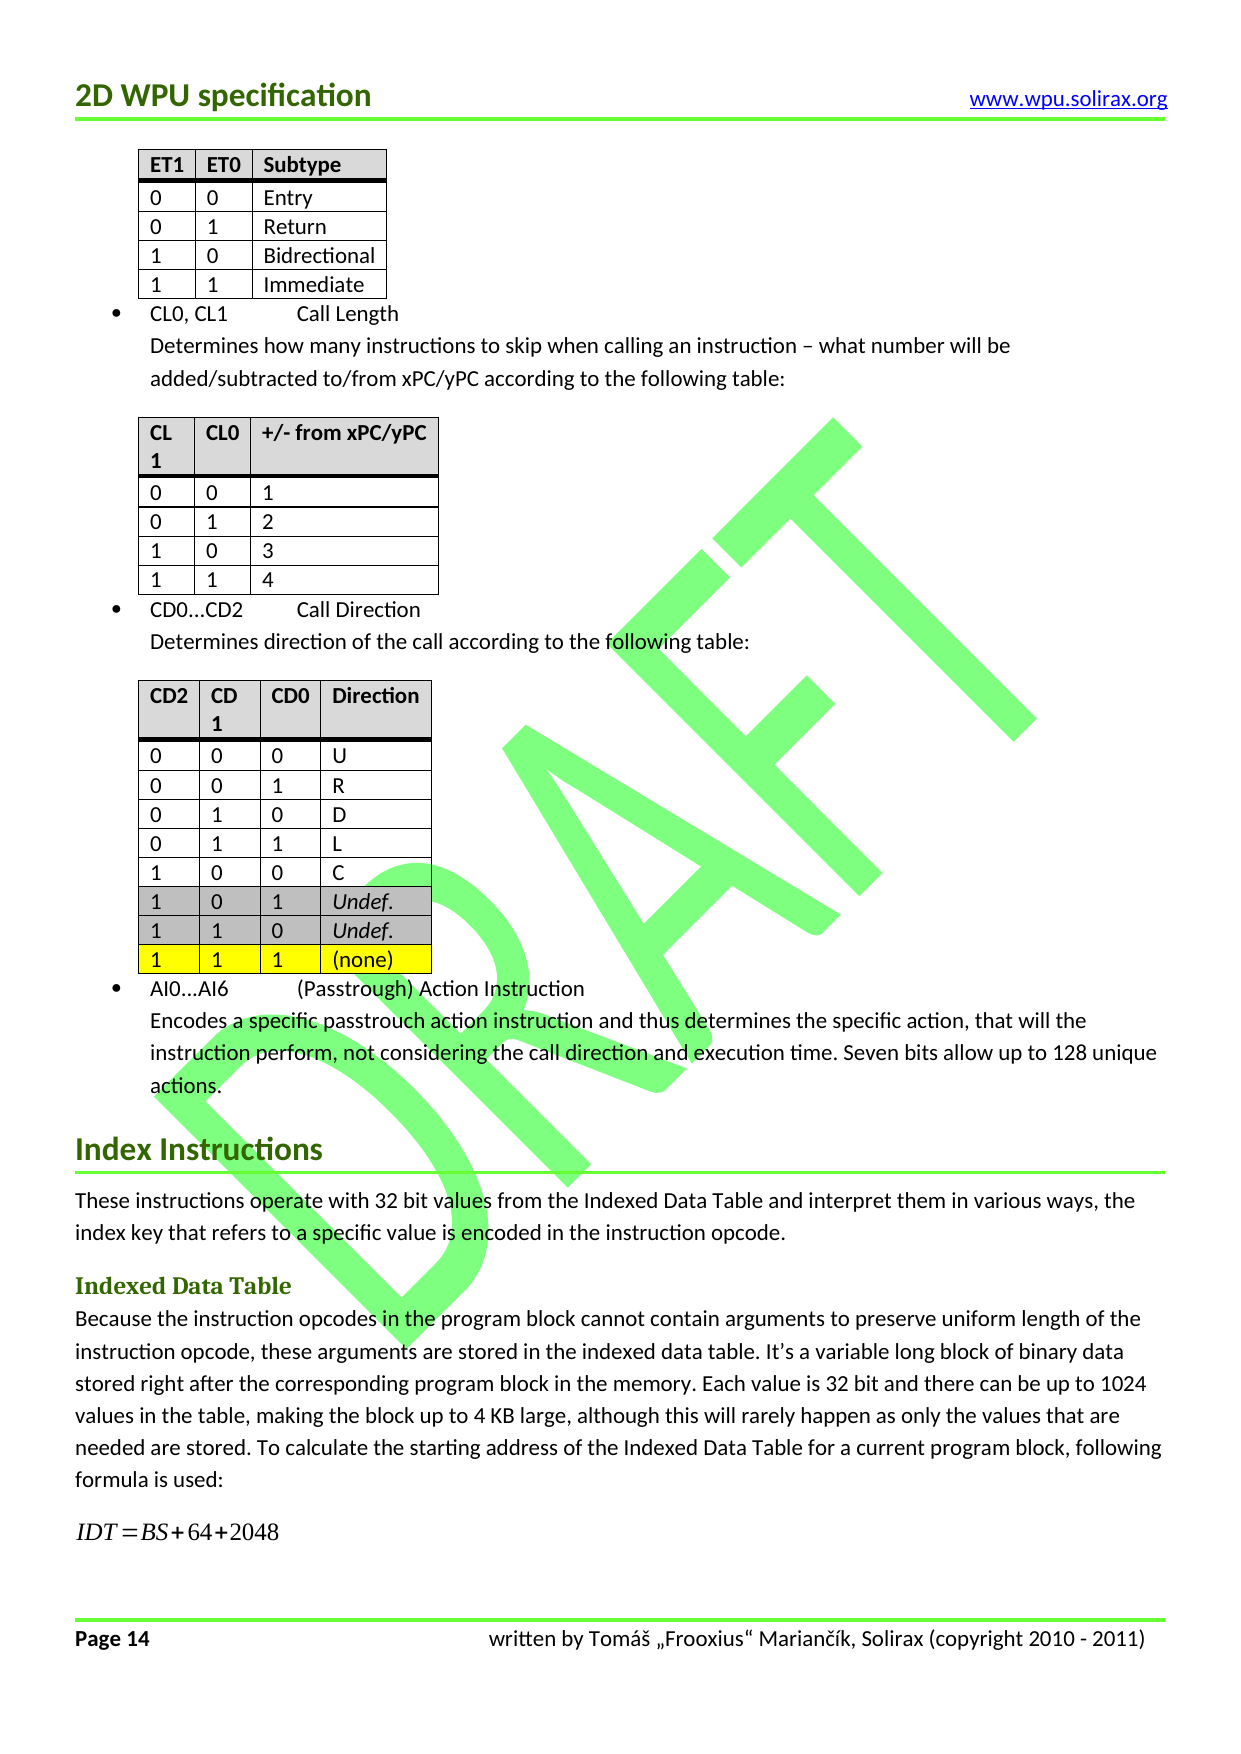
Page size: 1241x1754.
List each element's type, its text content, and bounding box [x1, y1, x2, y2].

table_cell 1 [200, 829, 260, 857]
table_cell L [321, 829, 431, 857]
table_cell 1 [195, 508, 250, 536]
table_cell 1 [139, 537, 194, 564]
table_cell 3 [251, 537, 438, 564]
table_cell 0 [139, 478, 194, 506]
table_cell 1 [200, 945, 260, 973]
table_cell 1 [251, 478, 438, 506]
table_cell 1 [196, 270, 252, 298]
table_cell 1 [139, 566, 194, 594]
subtitle Indexed Data Table [75, 1272, 1165, 1300]
table_cell 1 [200, 916, 260, 944]
table_cell (none) [321, 945, 431, 973]
list AI0...AI6 (Passtrough) Action Instruction Encodes a specific passtrouch action instruction and thus determines the specific action, that will the instruction perform, not considering the call direction and execution time. Seven bits allow up to 128 unique actions. [112, 974, 1165, 1099]
table_cell 0 [261, 800, 320, 828]
table_cell 1 [261, 887, 320, 915]
table_cell 1 [196, 212, 252, 240]
table_cell 0 [200, 771, 260, 799]
text These instructions operate with 32 bit values from the Indexed Data Table and interpret them in various ways, the index key that refers to a specific value is encoded in the instruction opcode. [75, 1186, 1165, 1247]
table_cell 0 [200, 887, 260, 915]
table_cell D [321, 800, 431, 828]
table_header Subtype [253, 150, 386, 178]
table_cell 0 [195, 537, 250, 564]
table_cell Bidrectional [253, 241, 386, 269]
table_cell 0 [261, 858, 320, 886]
table_header Direction [321, 681, 431, 737]
table_cell 0 [139, 800, 199, 828]
table_cell 1 [139, 270, 195, 298]
table_cell 1 [139, 858, 199, 886]
table_cell U [321, 742, 431, 770]
table_cell 1 [195, 566, 250, 594]
table_header CD2 [139, 681, 199, 737]
table_cell 0 [139, 771, 199, 799]
table_cell 1 [261, 945, 320, 973]
table_cell 0 [139, 742, 199, 770]
table_cell 0 [200, 858, 260, 886]
table_cell 0 [196, 183, 252, 211]
table_cell Return [253, 212, 386, 240]
table_header CD1 [200, 681, 260, 737]
table_cell R [321, 771, 431, 799]
list CL0, CL1 Call Length Determines how many instructions to skip when calling an instruction – what number will be added/subtracted to/from xPC/yPC according to the following table: [112, 299, 1165, 392]
table_cell 0 [261, 742, 320, 770]
table_header CL1 [139, 418, 194, 474]
table_cell 1 [261, 771, 320, 799]
table_header +/- from xPC/yPC [251, 418, 438, 474]
text Because the instruction opcodes in the program block cannot contain arguments to preserve uniform length of the instruction opcode, these arguments are stored in the indexed data table. It’s a variable long block of binary data stored right after the corresponding program block in the memory. Each value is 32 bit and there can be up to 1024 values in the table, making the block up to 4 KB large, although this will rarely happen as only the values that are needed are stored. To calculate the starting address of the Indexed Data Table for a current program block, following formula is used: [75, 1304, 1165, 1493]
table_cell 1 [139, 945, 199, 973]
table_header CD0 [261, 681, 320, 737]
table_cell 0 [139, 212, 195, 240]
table_cell 0 [139, 183, 195, 211]
list CD0...CD2 Call Direction Determines direction of the call according to the following table: [112, 595, 1165, 655]
table_cell 1 [200, 800, 260, 828]
table_cell 0 [195, 478, 250, 506]
table_header CL0 [195, 418, 250, 474]
table_cell 1 [139, 887, 199, 915]
table_cell 4 [251, 566, 438, 594]
table_cell 1 [139, 241, 195, 269]
table_cell Undef. [321, 916, 431, 944]
table_header ET1 [139, 150, 195, 178]
table_cell Entry [253, 183, 386, 211]
table_cell Undef. [321, 887, 431, 915]
table_cell 1 [139, 916, 199, 944]
subtitle Index Instructions [75, 1128, 1165, 1171]
table_cell 0 [139, 829, 199, 857]
table_cell 0 [196, 241, 252, 269]
table_cell 0 [200, 742, 260, 770]
table_cell 0 [139, 508, 194, 536]
table_cell 2 [251, 508, 438, 536]
table_header ET0 [196, 150, 252, 178]
table_cell C [321, 858, 431, 886]
table_cell Immediate [253, 270, 386, 298]
table_cell 0 [261, 916, 320, 944]
table_cell 1 [261, 829, 320, 857]
